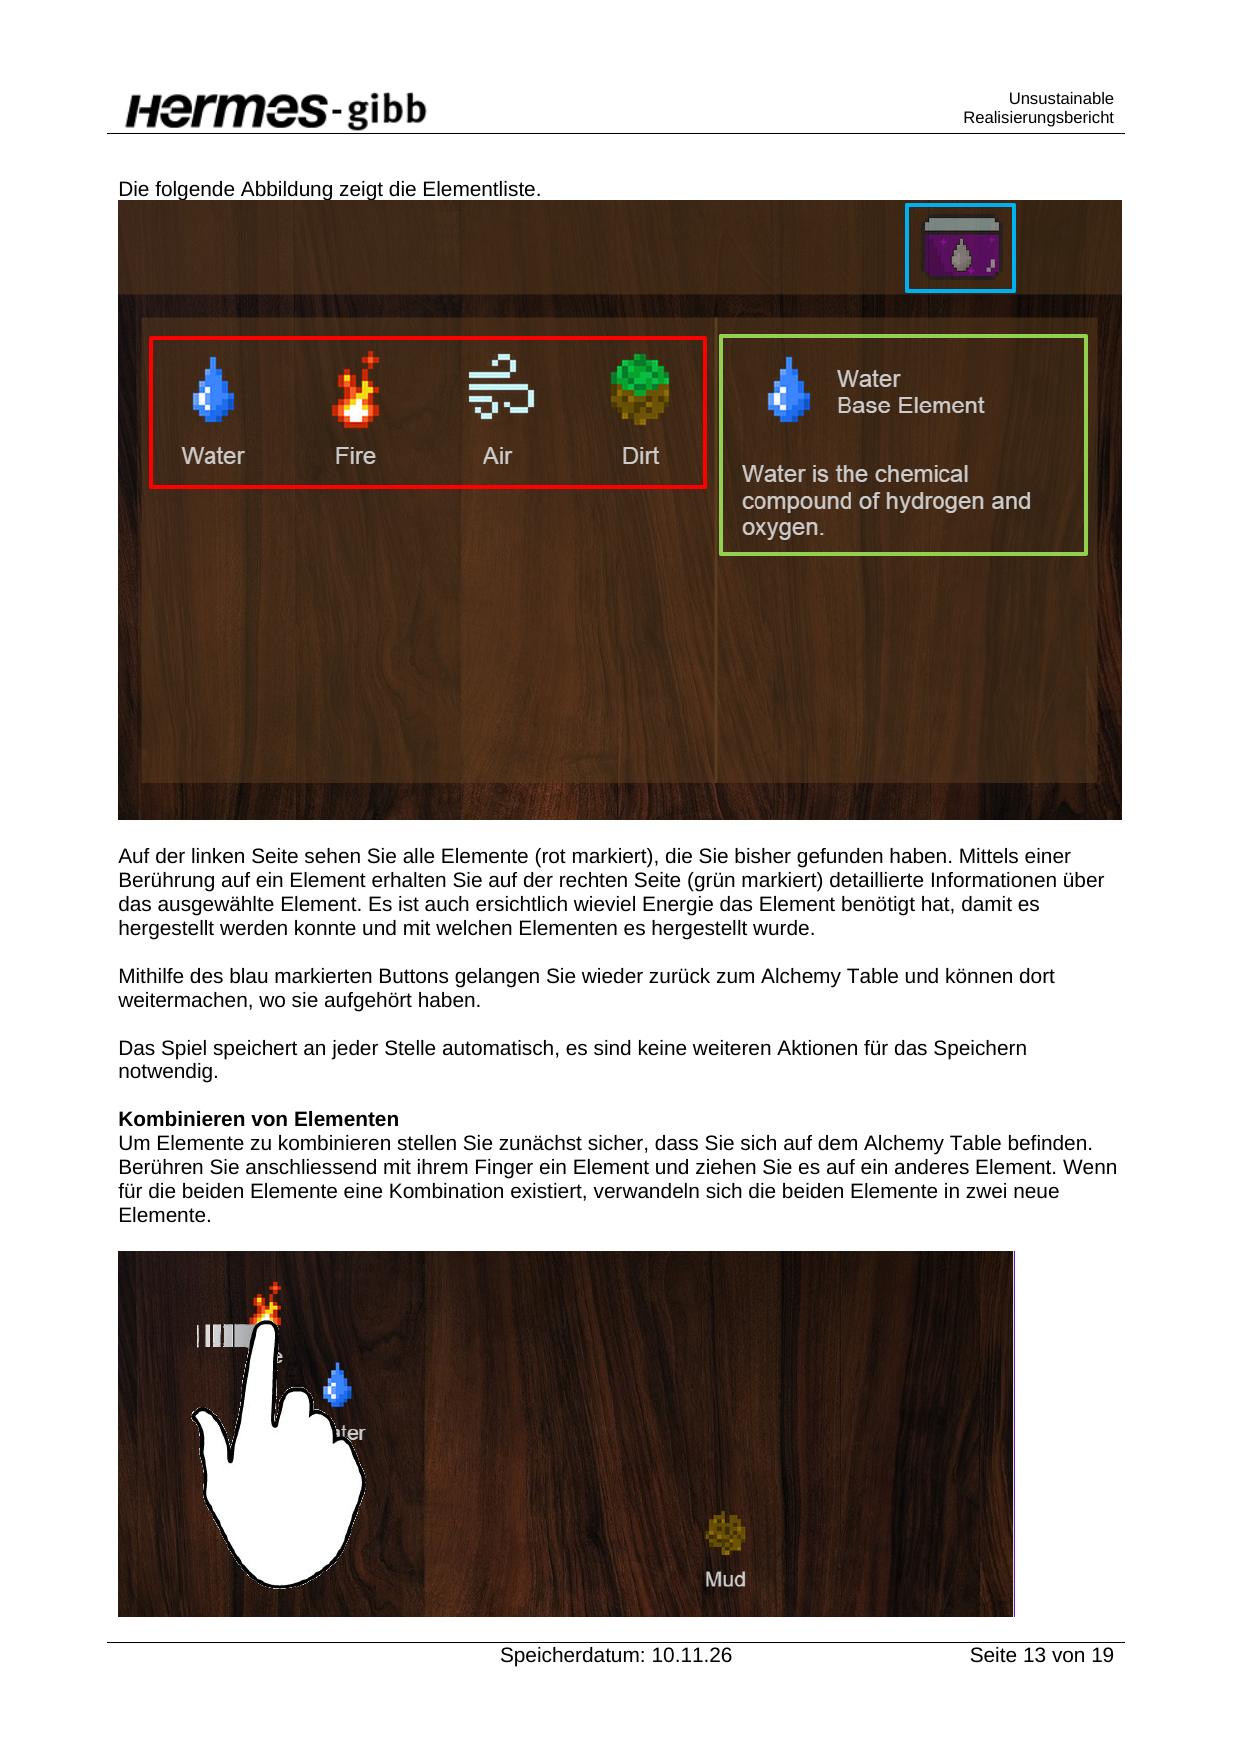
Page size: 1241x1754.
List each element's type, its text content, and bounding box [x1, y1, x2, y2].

text Kombinieren von Elementen [118, 1107, 1122, 1131]
text Um Elemente zu kombinieren stellen Sie zunächst sicher, dass Sie sich auf dem Alchemy Table befinden. Berühren Sie anschliessend mit ihrem Finger ein Element und ziehen Sie es auf ein anderes Element. Wenn für die beiden Elemente eine Kombination existiert, verwandeln sich die beiden Elemente in zwei neue Elemente. [118, 1131, 1122, 1227]
picture [118, 1251, 1015, 1617]
text Die folgende Abbildung zeigt die Elementliste. [118, 177, 1122, 200]
text Das Spiel speichert an jeder Stelle automatisch, es sind keine weiteren Aktionen für das Speichern notwendig. [118, 1035, 1122, 1083]
text Mithilfe des blau markierten Buttons gelangen Sie wieder zurück zum Alchemy Table und können dort weitermachen, wo sie aufgehört haben. [118, 963, 1122, 1011]
text Auf der linken Seite sehen Sie alle Elemente (rot markiert), die Sie bisher gefunden haben. Mittels einer Berührung auf ein Element erhalten Sie auf der rechten Seite (grün markiert) detaillierte Informationen über das ausgewählte Element. Es ist auch ersichtlich wieviel Energie das Element benötigt hat, damit es hergestellt werden konnte und mit welchen Elementen es hergestellt wurde. [118, 844, 1122, 939]
picture [118, 200, 1122, 820]
